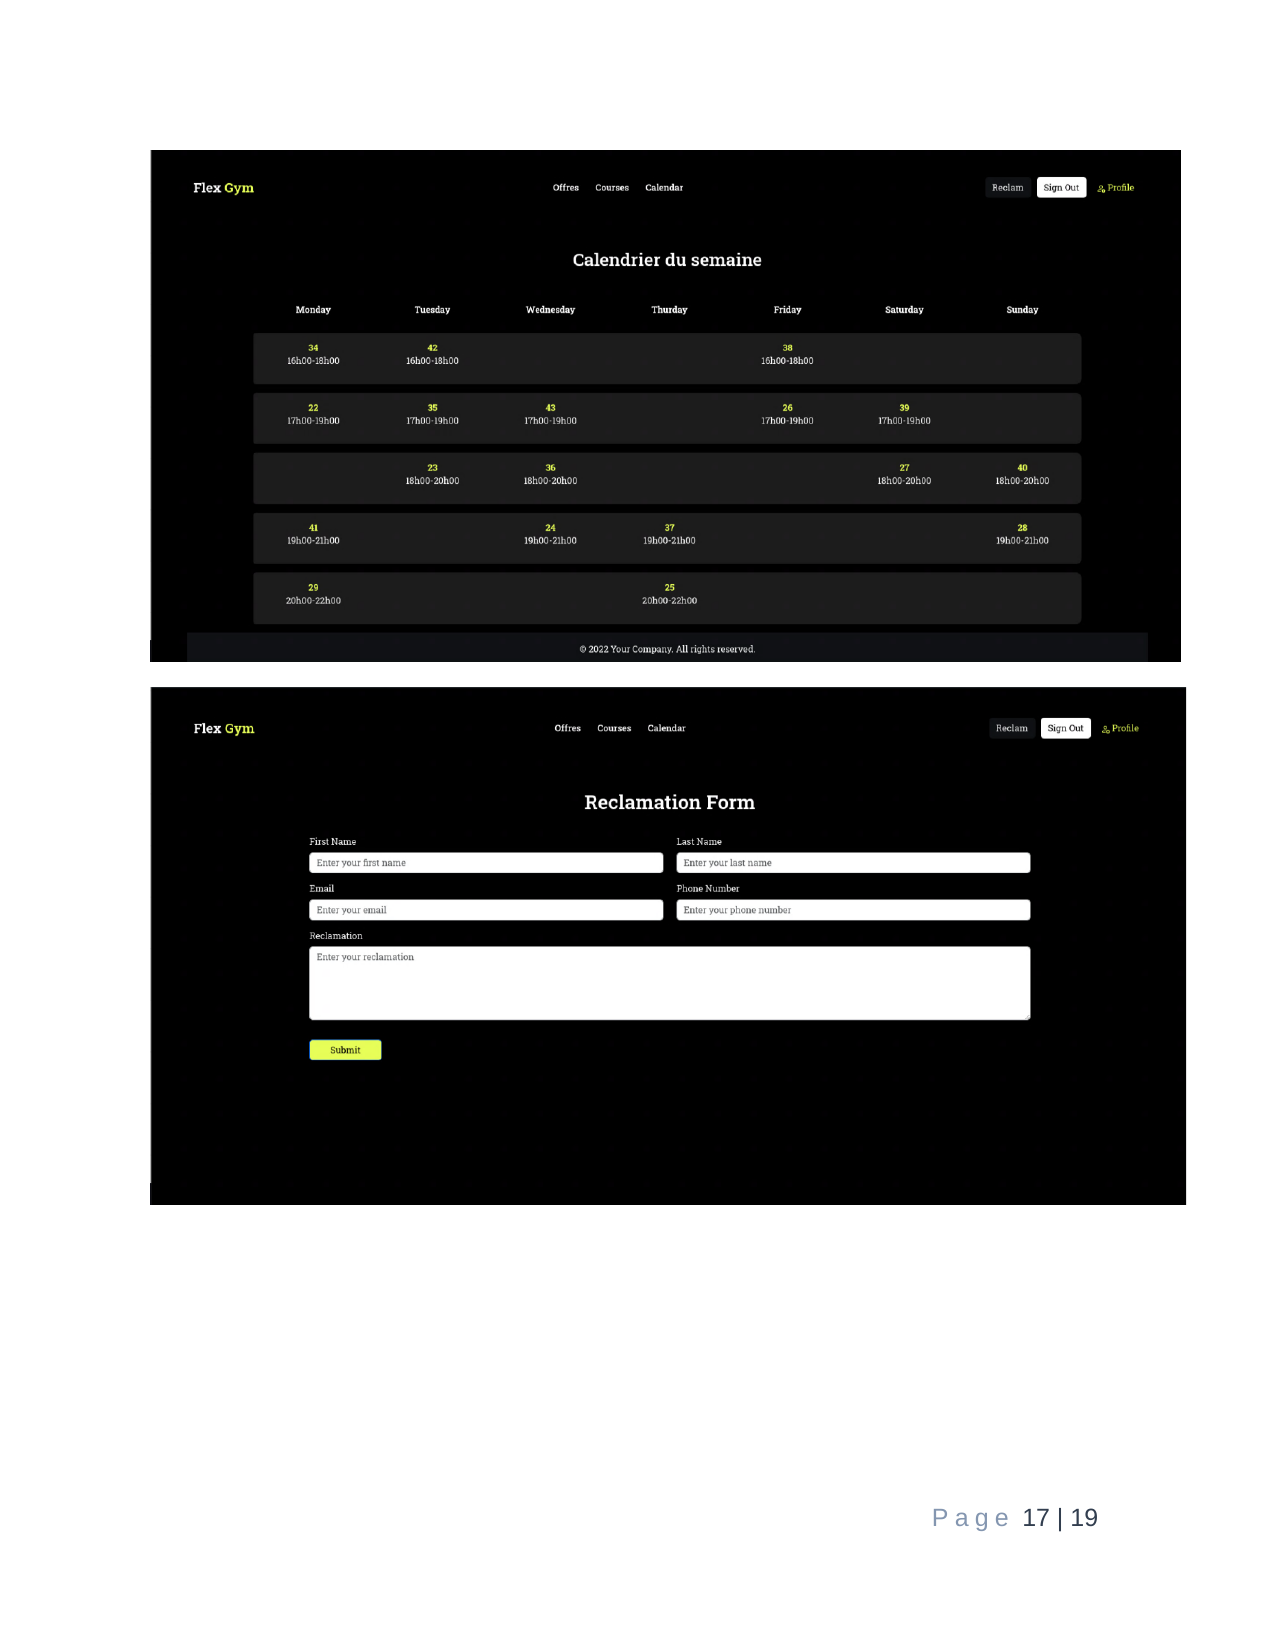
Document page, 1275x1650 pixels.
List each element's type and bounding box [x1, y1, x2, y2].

picture [150, 150, 1187, 668]
picture [150, 750, 1191, 1251]
